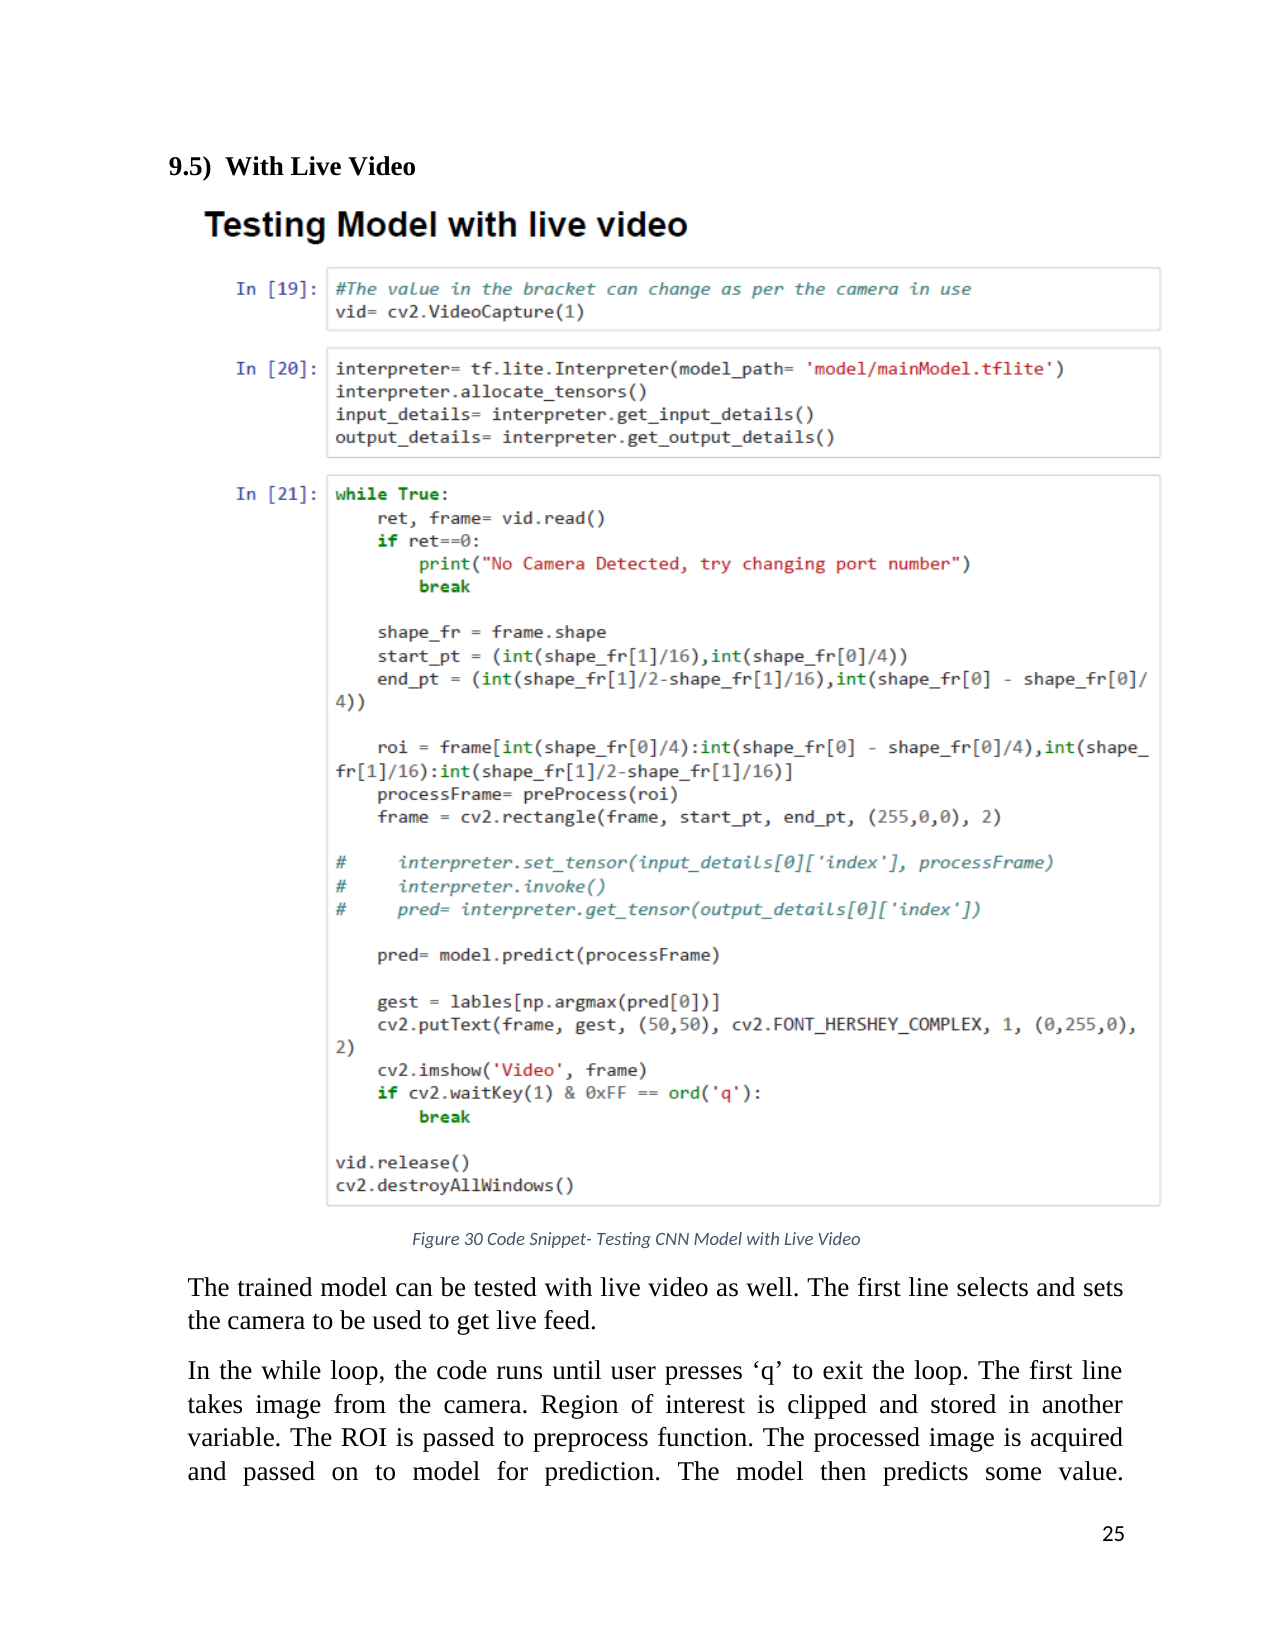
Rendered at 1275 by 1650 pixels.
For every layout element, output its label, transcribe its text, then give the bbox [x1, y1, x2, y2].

picture [187, 200, 1163, 1209]
text The trained model can be tested with live video as well. The first line selects and sets the camera to be used to get live feed. [187, 1271, 1125, 1335]
text With Live Video [169, 150, 1125, 181]
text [187, 1354, 1125, 1486]
text Figure 30 Code Snippet- Testing CNN Model with Live Video [150, 1227, 1125, 1250]
